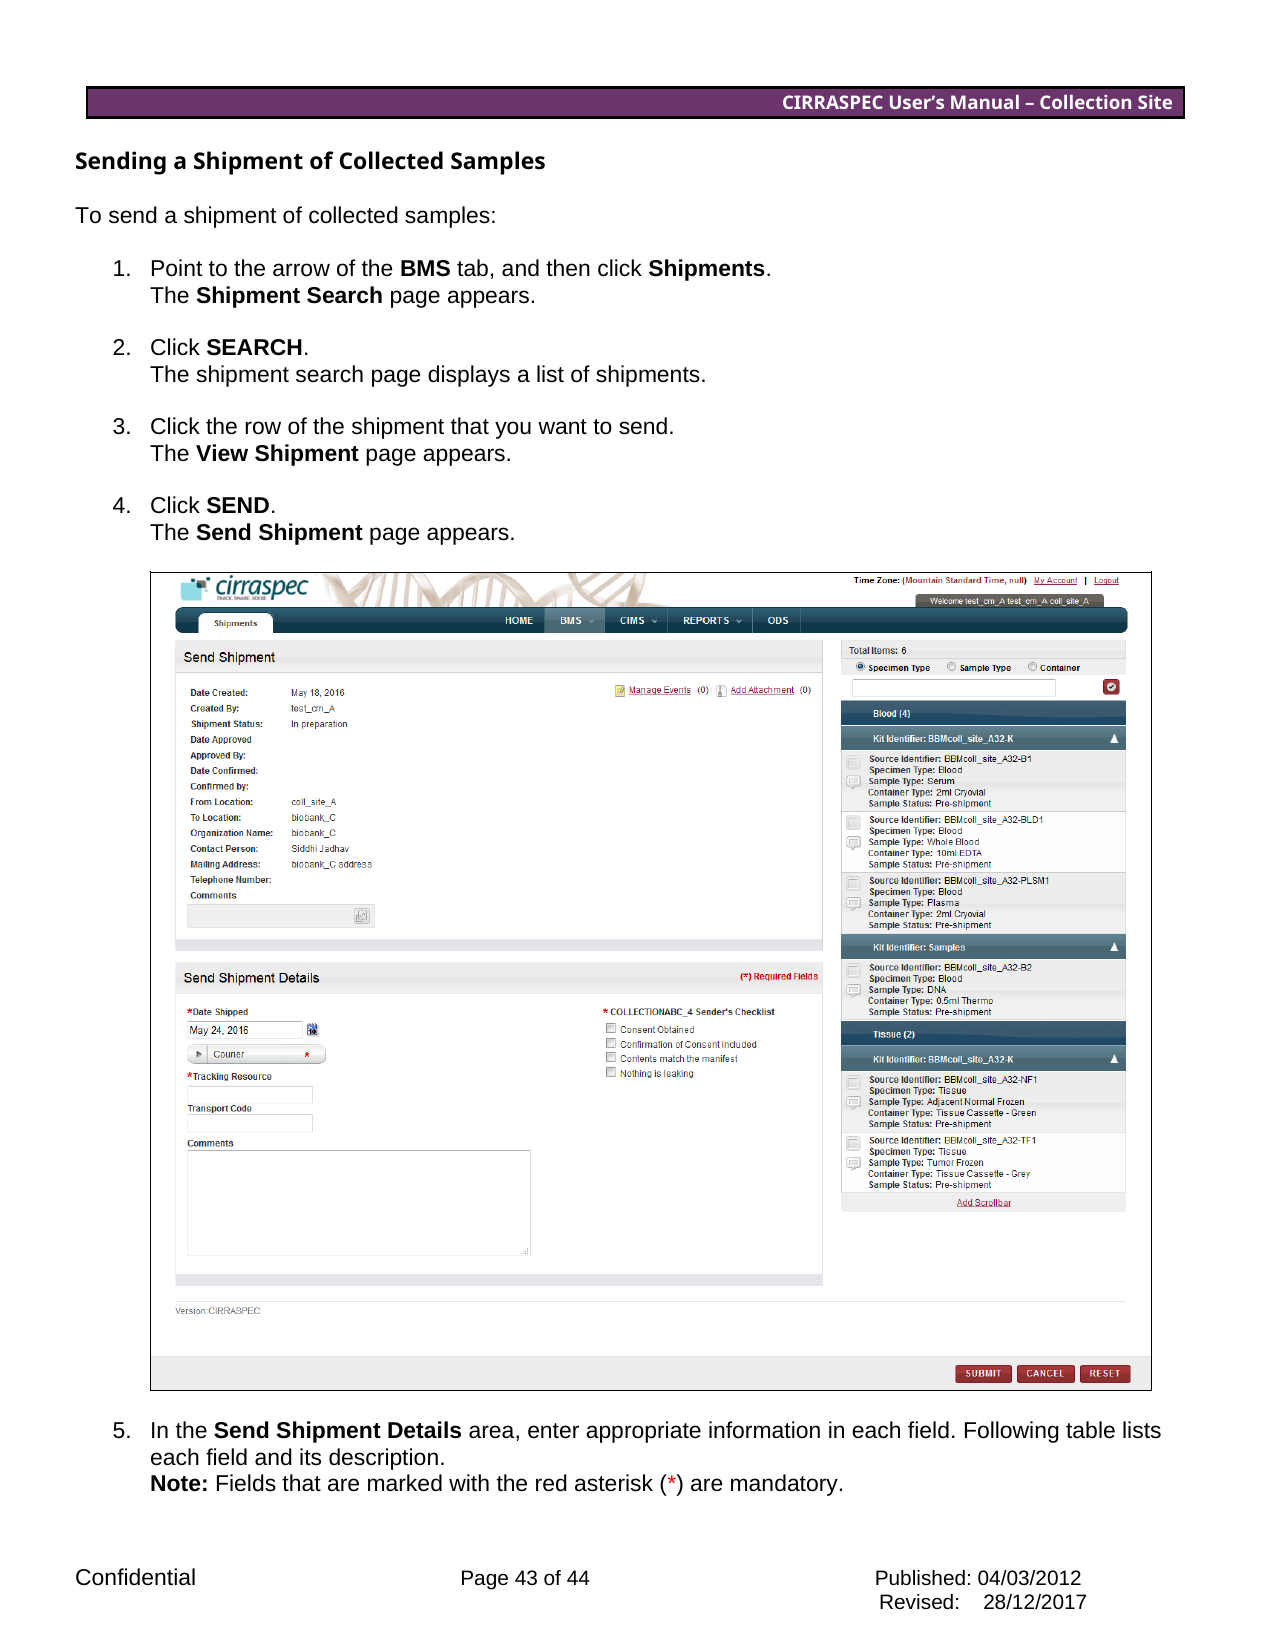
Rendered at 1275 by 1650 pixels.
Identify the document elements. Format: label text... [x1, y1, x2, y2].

list Point to the arrow of the BMS tab, and then click Shipments. [112, 255, 1181, 282]
list In the Send Shipment Details area, enter appropriate information in each field. Following table lists each field and its description. [112, 1417, 1181, 1470]
list Click the row of the shipment that you want to send. [112, 413, 1181, 440]
text To send a shipment of collected samples: [75, 202, 1181, 255]
text The View Shipment page appears. [150, 440, 1181, 492]
text The shipment search page displays a list of shipments. [150, 361, 1181, 387]
list Click SEARCH. [112, 334, 1181, 361]
text Note: Fields that are marked with the red asterisk (*) are mandatory. [150, 1470, 1181, 1496]
subtitle Sending a Shipment of Collected Samples [75, 145, 1181, 176]
text The Shipment Search page appears. [150, 282, 1181, 308]
text The Send Shipment page appears. [150, 519, 1181, 571]
picture [151, 573, 1151, 1390]
list Click SEND. [112, 492, 1181, 519]
